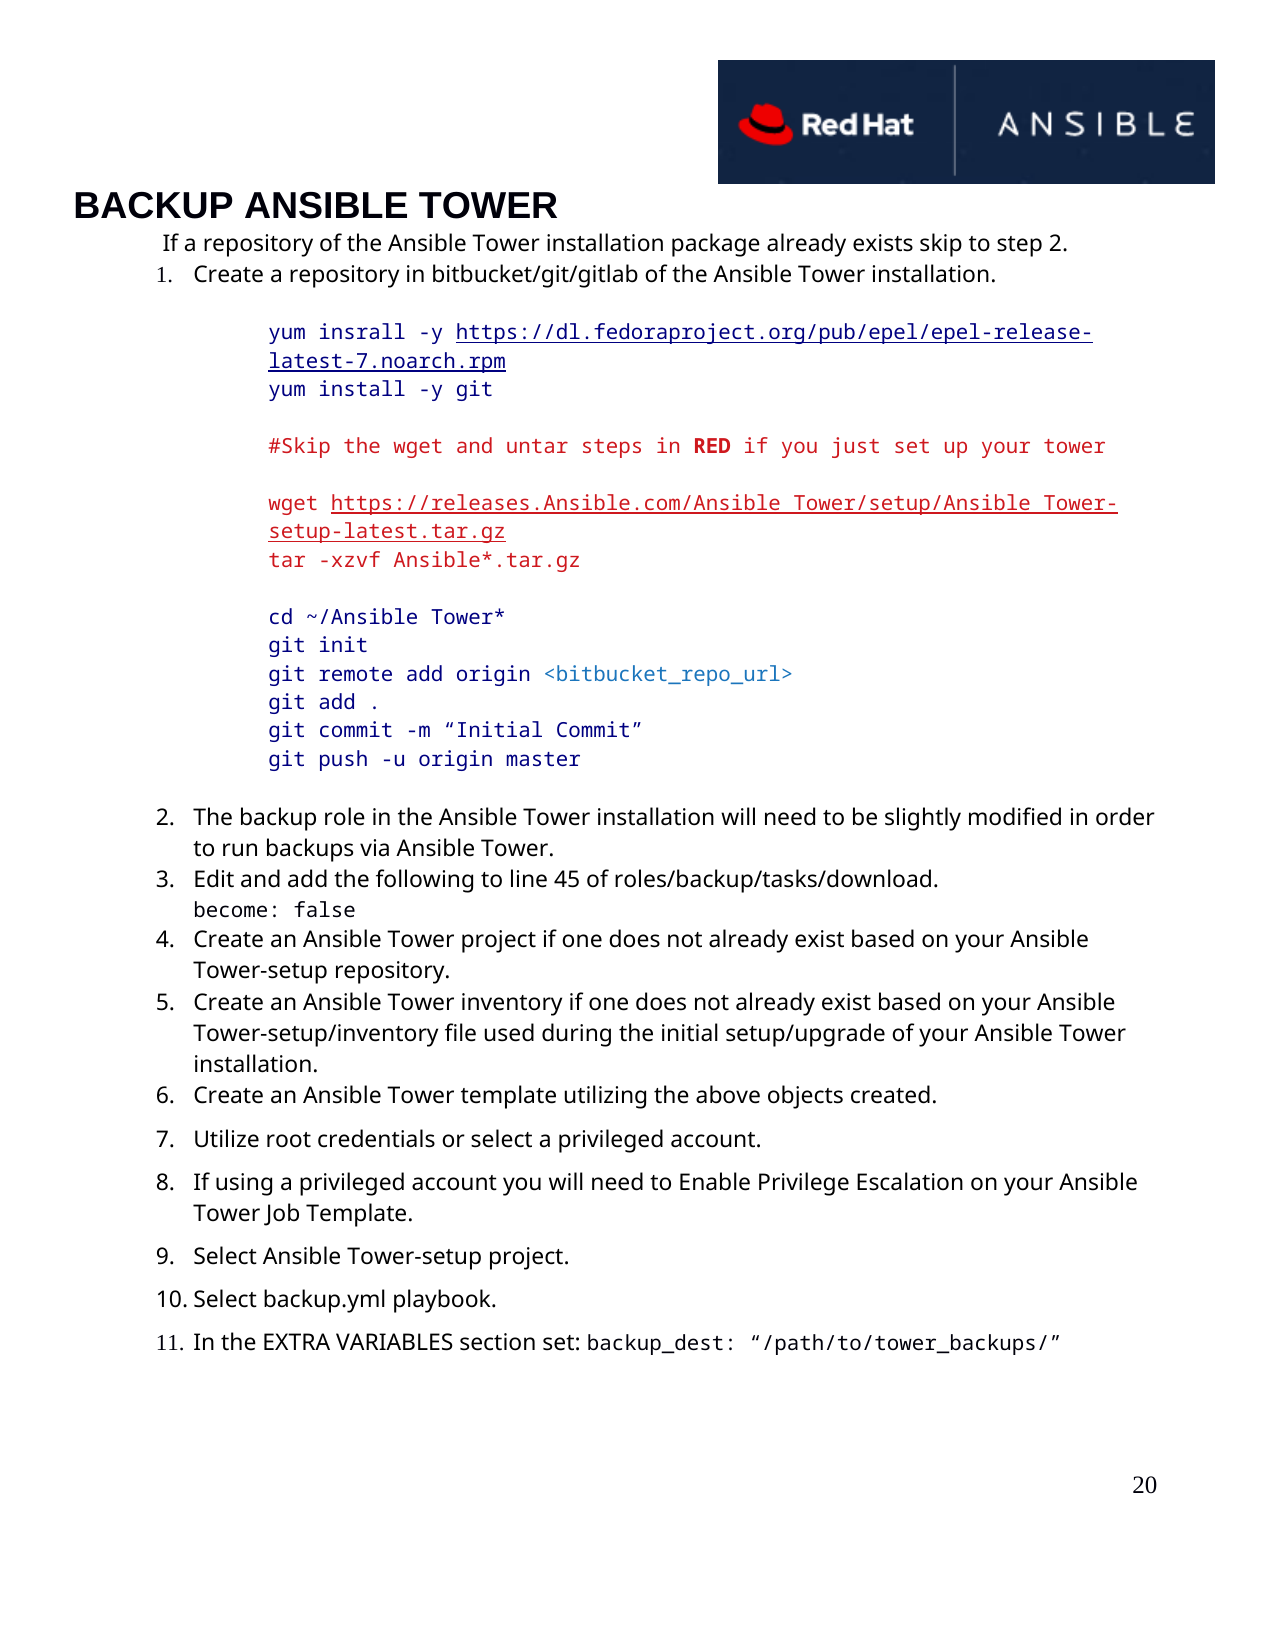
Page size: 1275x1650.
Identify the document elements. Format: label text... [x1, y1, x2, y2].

list The backup role in the Ansible Tower installation will need to be slightly modified in order to run backups via Ansible Tower. [156, 801, 1157, 863]
text yum insrall -y https://dl.fedoraproject.org/pub/epel/epel-release-latest-7.noarch.rpm [268, 317, 1157, 374]
text #Skip the wget and untar steps in RED if you just set up your tower [268, 431, 1157, 460]
list Select Ansible Tower-setup project. [156, 1240, 1157, 1271]
text git init [268, 630, 1157, 659]
list Utilize root credentials or select a privileged account. [156, 1122, 1157, 1154]
text become: false [193, 895, 1157, 923]
list In the EXTRA VARIABLES section set: backup_dest: “/path/to/tower_backups/” [156, 1326, 1157, 1357]
text If a repository of the Ansible Tower installation package already exists skip to step 2. [162, 227, 1157, 258]
list Create an Ansible Tower project if one does not already exist based on your Ansible Tower-setup repository. [156, 923, 1157, 986]
picture [718, 60, 1215, 184]
list Create an Ansible Tower inventory if one does not already exist based on your Ansible Tower-setup/inventory file used during the initial setup/upgrade of your Ansible Tower installation. [156, 986, 1157, 1079]
text git add . [268, 687, 1157, 716]
text wget https://releases.Ansible.com/Ansible Tower/setup/Ansible Tower-setup-latest.tar.gz [268, 488, 1157, 545]
list Create an Ansible Tower template utilizing the above objects created. [156, 1079, 1157, 1111]
text git commit -m “Initial Commit” [268, 716, 1157, 744]
text tar -xzvf Ansible*.tar.gz [268, 545, 1157, 573]
list Edit and add the following to line 45 of roles/backup/tasks/download. [156, 863, 1157, 895]
text yum install -y git [268, 374, 1157, 403]
text git remote add origin <bitbucket_repo_url> [268, 659, 1157, 687]
list Select backup.yml playbook. [156, 1283, 1157, 1314]
subtitle BACKUP ANSIBLE TOWER [73, 183, 1157, 227]
text cd ~/Ansible Tower* [268, 602, 1157, 630]
list If using a privileged account you will need to Enable Privilege Escalation on your Ansible Tower Job Template. [156, 1166, 1157, 1228]
text git push -u origin master [268, 744, 1157, 772]
list Create a repository in bitbucket/git/gitlab of the Ansible Tower installation. [156, 258, 1157, 289]
